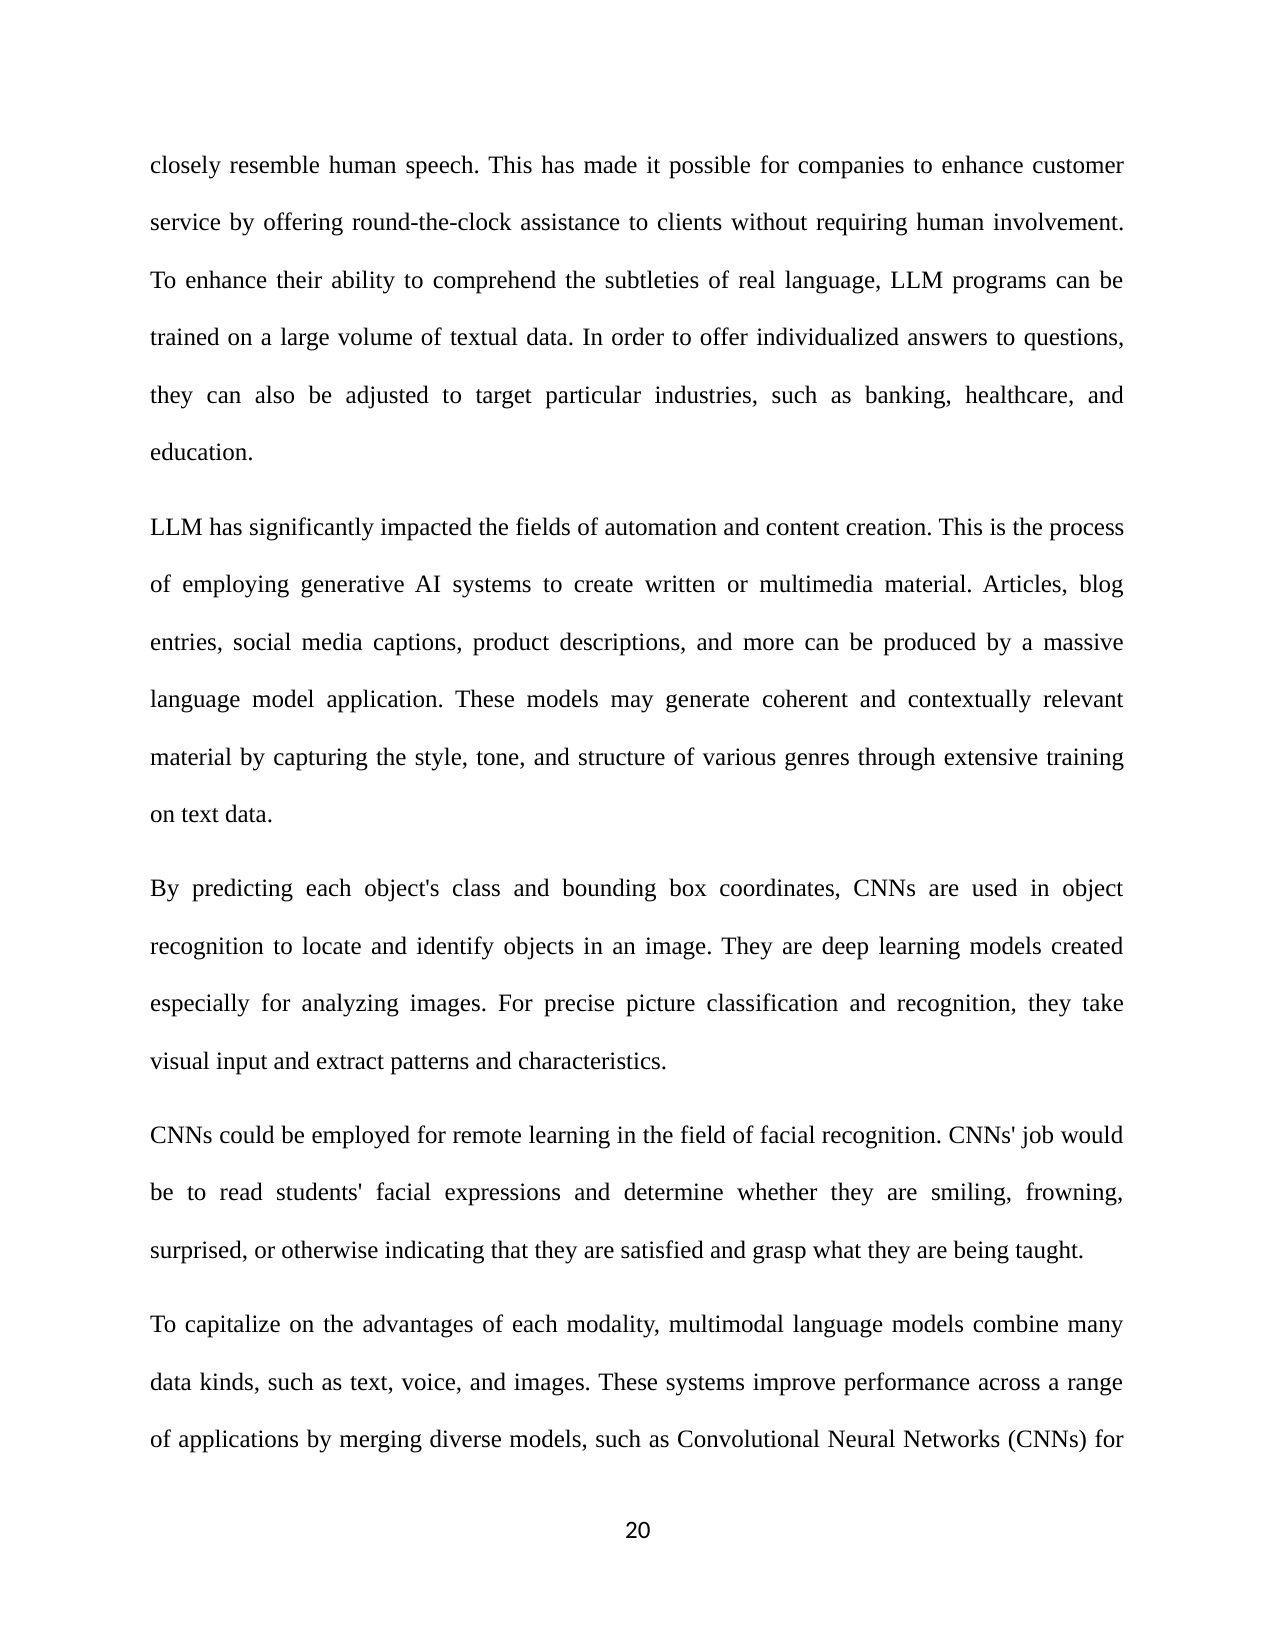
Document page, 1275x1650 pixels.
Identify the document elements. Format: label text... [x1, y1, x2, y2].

text CNNs could be employed for remote learning in the field of facial recognition. CNNs' job would be to read students' facial expressions and determine whether they are smiling, frowning, surprised, or otherwise indicating that they are satisfied and grasp what they are being taught. [150, 1120, 1125, 1264]
text LLM has significantly impacted the fields of automation and content creation. This is the process of employing generative AI systems to create written or multimedia material. Articles, blog entries, social media captions, product descriptions, and more can be produced by a massive language model application. These models may generate coherent and contextually relevant material by capturing the style, tone, and structure of various genres through extensive training on text data. [150, 512, 1125, 828]
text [150, 150, 1125, 466]
text By predicting each object's class and bounding box coordinates, CNNs are used in object recognition to locate and identify objects in an image. They are deep learning models created especially for analyzing images. For precise picture classification and recognition, they take visual input and extract patterns and characteristics. [150, 873, 1125, 1074]
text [150, 1309, 1125, 1453]
